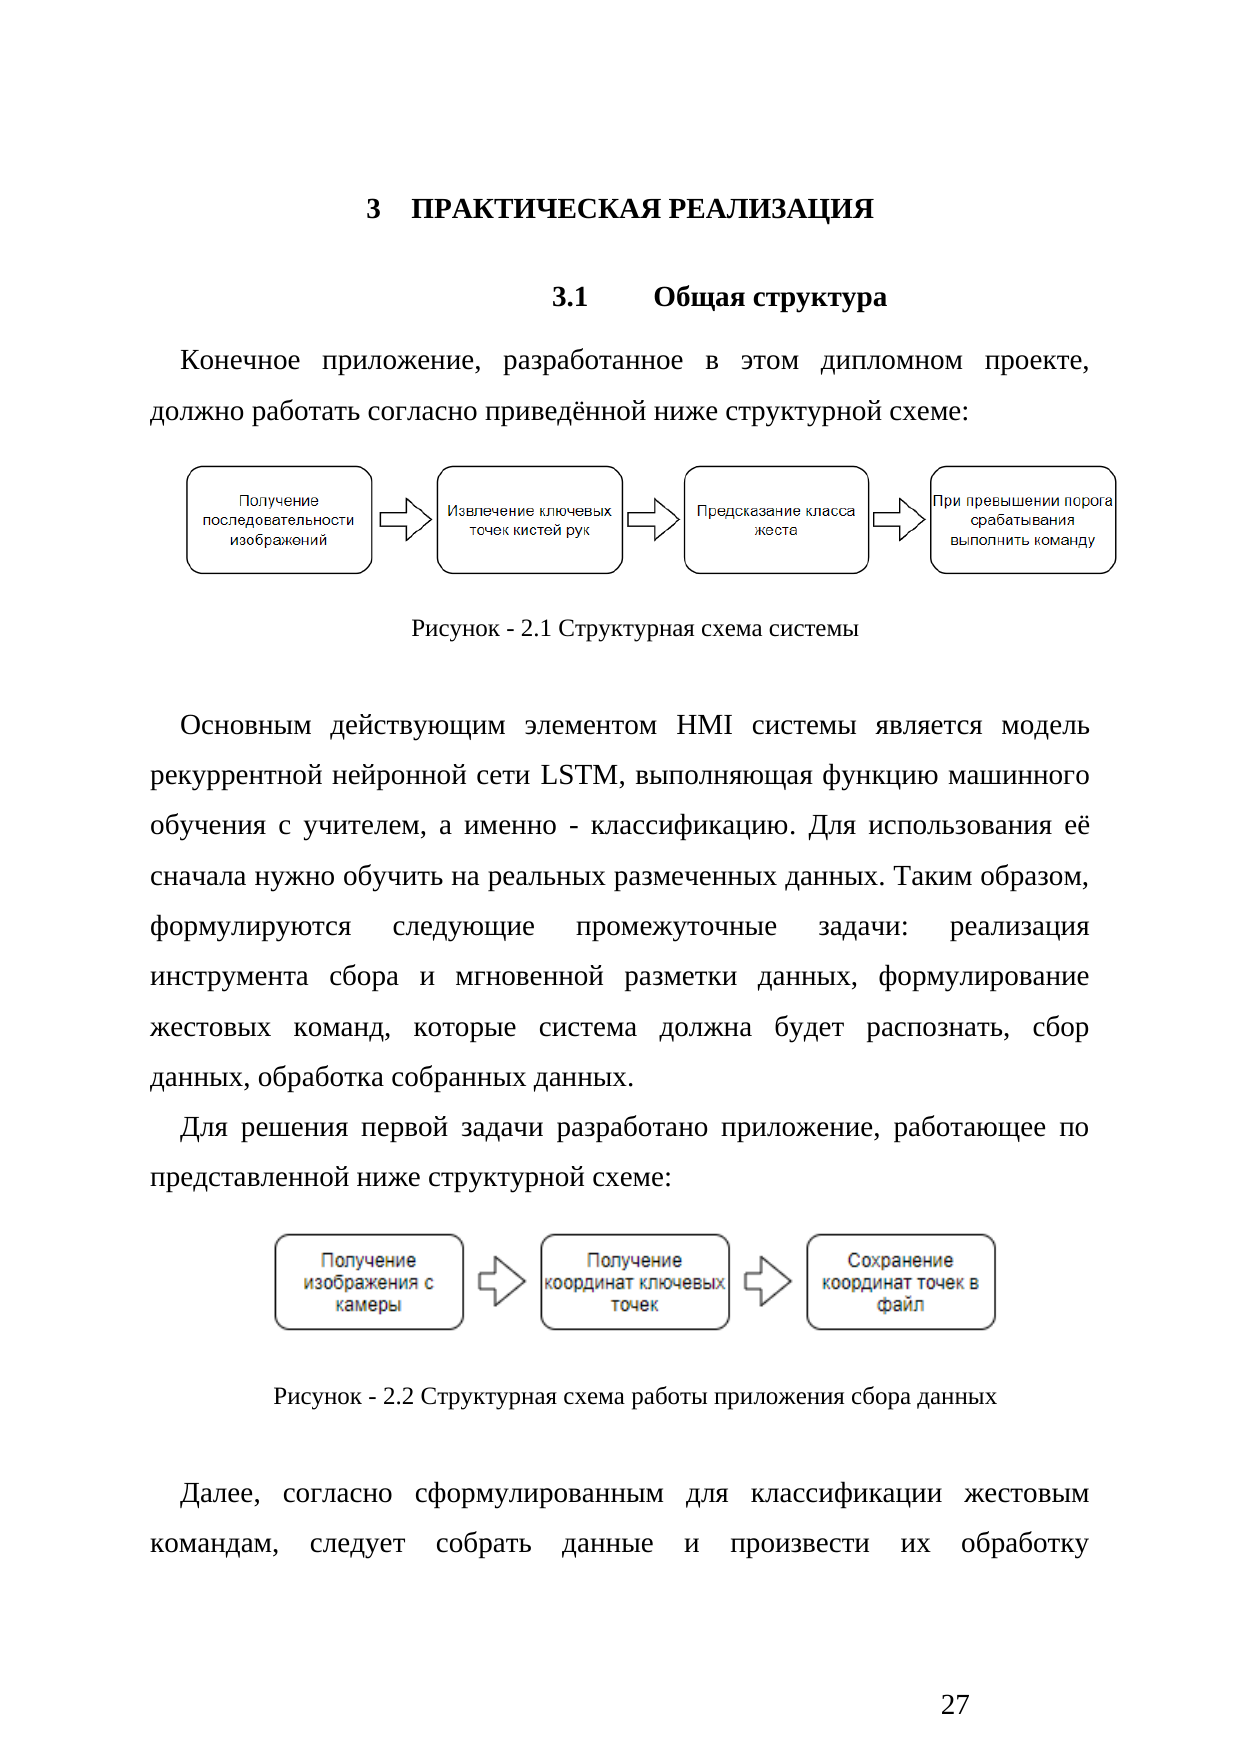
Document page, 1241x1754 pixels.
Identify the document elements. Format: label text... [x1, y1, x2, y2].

subtitle ПРАКТИЧЕСКАЯ РЕАЛИЗАЦИЯ [150, 192, 1090, 225]
picture [253, 1210, 1018, 1365]
text Конечное приложение, разработанное в этом дипломном проекте, должно работать согласно приведённой ниже структурной схеме: [150, 342, 1090, 426]
text Основным действующим элементом HMI системы является модель рекуррентной нейронной сети LSTM, выполняющая функцию машинного обучения с учителем, а именно - классификацию. Для использования её сначала нужно обучить на реальных размеченных данных. Таким образом, формулируются следующие промежуточные задачи: реализация инструмента сбора и мгновенной разметки данных, формулирование жестовых команд, которые система должна будет распознать, сбор данных, обработка собранных данных. [150, 707, 1090, 1092]
picture [180, 442, 1120, 597]
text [150, 1475, 1090, 1559]
subtitle Общая структура [319, 279, 1090, 313]
text Рисунок - 2.2 Структурная схема работы приложения сбора данных [150, 1381, 1090, 1410]
text Рисунок - 2.1 Структурная схема системы [150, 613, 1090, 642]
text Для решения первой задачи разработано приложение, работающее по представленной ниже структурной схеме: [150, 1109, 1090, 1193]
